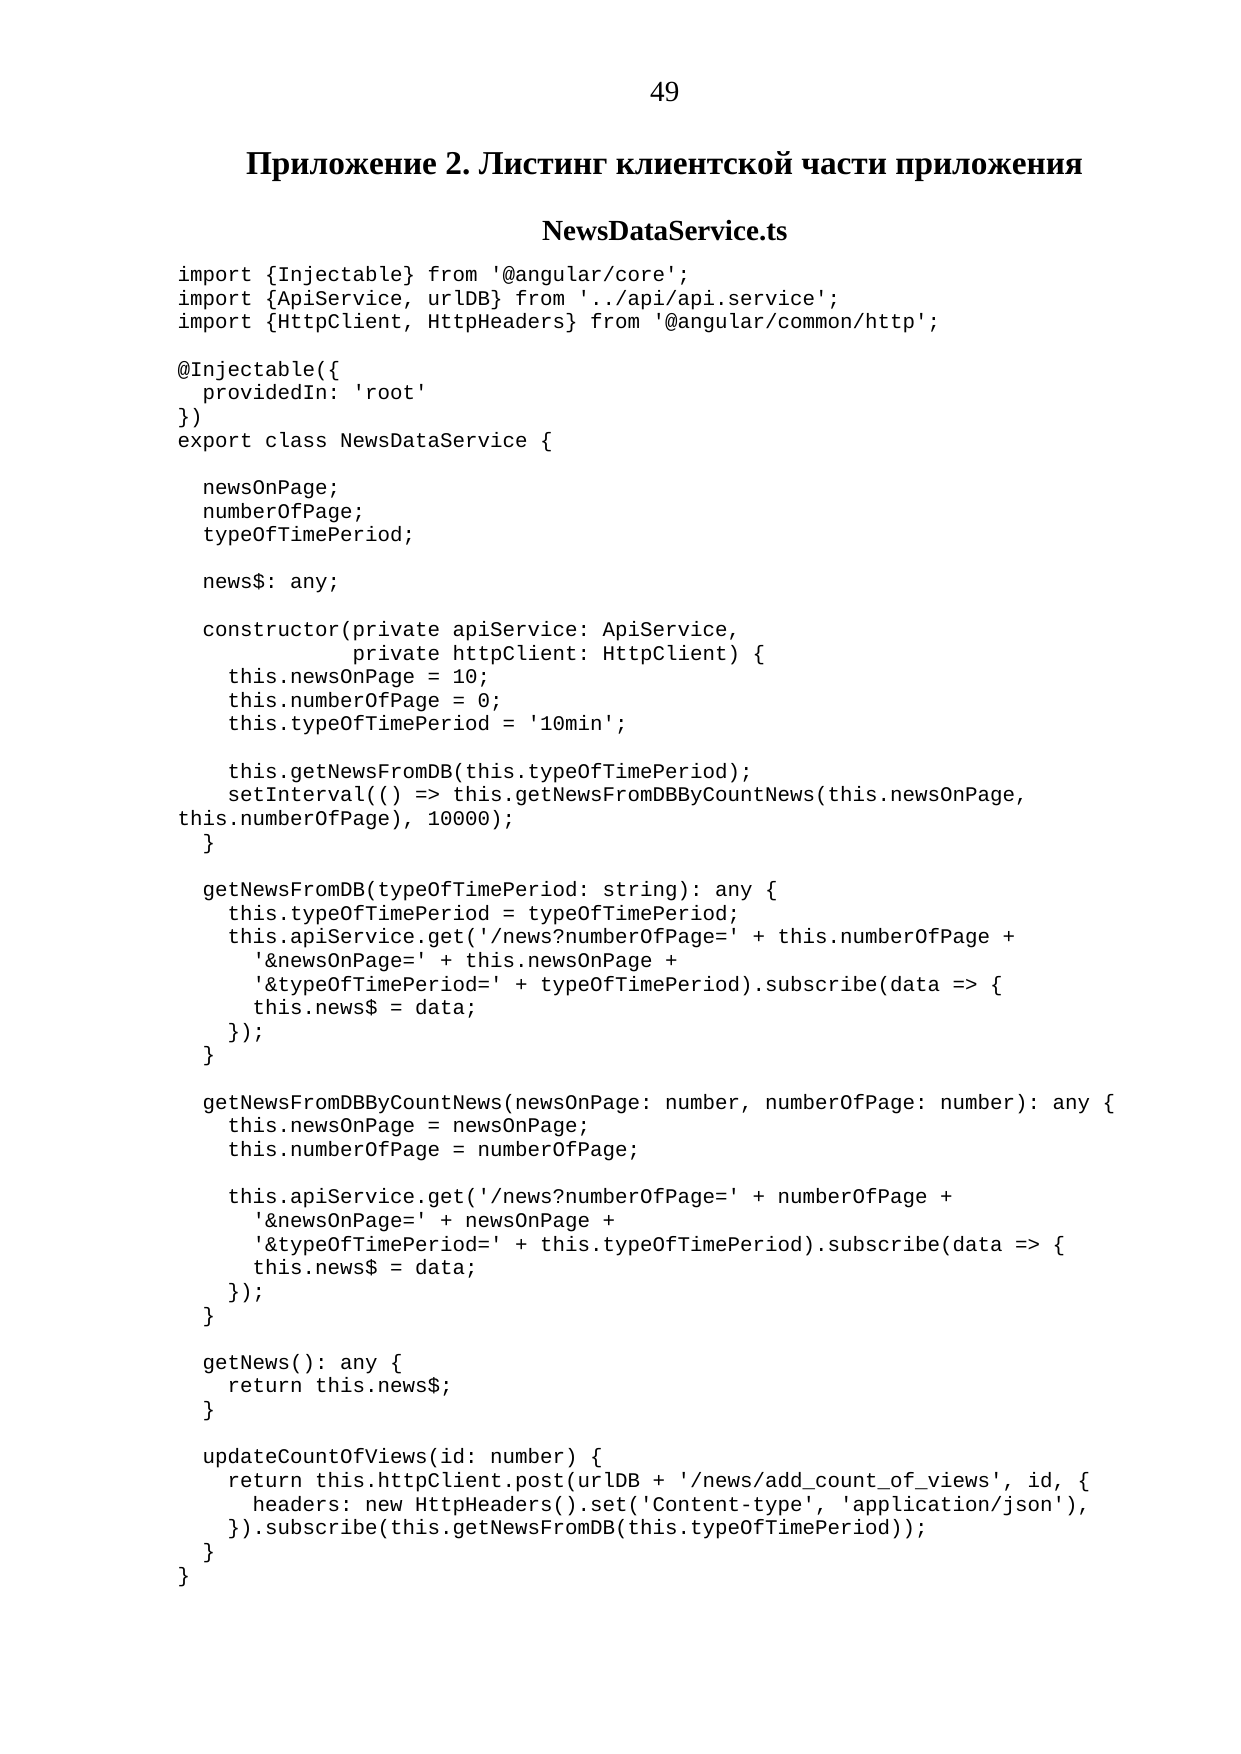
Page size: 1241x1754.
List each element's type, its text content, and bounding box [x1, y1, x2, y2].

text import {Injectable} from '@angular/core'; import {ApiService, urlDB} from '../api/api.service'; import {HttpClient, HttpHeaders} from '@angular/common/http'; @Injectable({ providedIn: 'root' }) export class NewsDataService { newsOnPage; numberOfPage; typeOfTimePeriod; news$: any; constructor(private apiService: ApiService, private httpClient: HttpClient) { this.newsOnPage = 10; this.numberOfPage = 0; this.typeOfTimePeriod = '10min'; this.getNewsFromDB(this.typeOfTimePeriod); setInterval(() => this.getNewsFromDBByCountNews(this.newsOnPage, this.numberOfPage), 10000); } getNewsFromDB(typeOfTimePeriod: string): any { this.typeOfTimePeriod = typeOfTimePeriod; this.apiService.get('/news?numberOfPage=' + this.numberOfPage + '&newsOnPage=' + this.newsOnPage + '&typeOfTimePeriod=' + typeOfTimePeriod).subscribe(data => { this.news$ = data; }); } getNewsFromDBByCountNews(newsOnPage: number, numberOfPage: number): any { this.newsOnPage = newsOnPage; this.numberOfPage = numberOfPage; this.apiService.get('/news?numberOfPage=' + numberOfPage + '&newsOnPage=' + newsOnPage + '&typeOfTimePeriod=' + this.typeOfTimePeriod).subscribe(data => { this.news$ = data; }); } getNews(): any { return this.news$; } updateCountOfViews(id: number) { return this.httpClient.post(urlDB + '/news/add_count_of_views', id, { headers: new HttpHeaders().set('Content-type', 'application/json'), }).subscribe(this.getNewsFromDB(this.typeOfTimePeriod)); } } [177, 264, 1152, 1588]
subtitle Приложение 2. Листинг клиентской части приложения [177, 143, 1152, 181]
subtitle NewsDataService.ts [177, 213, 1152, 247]
